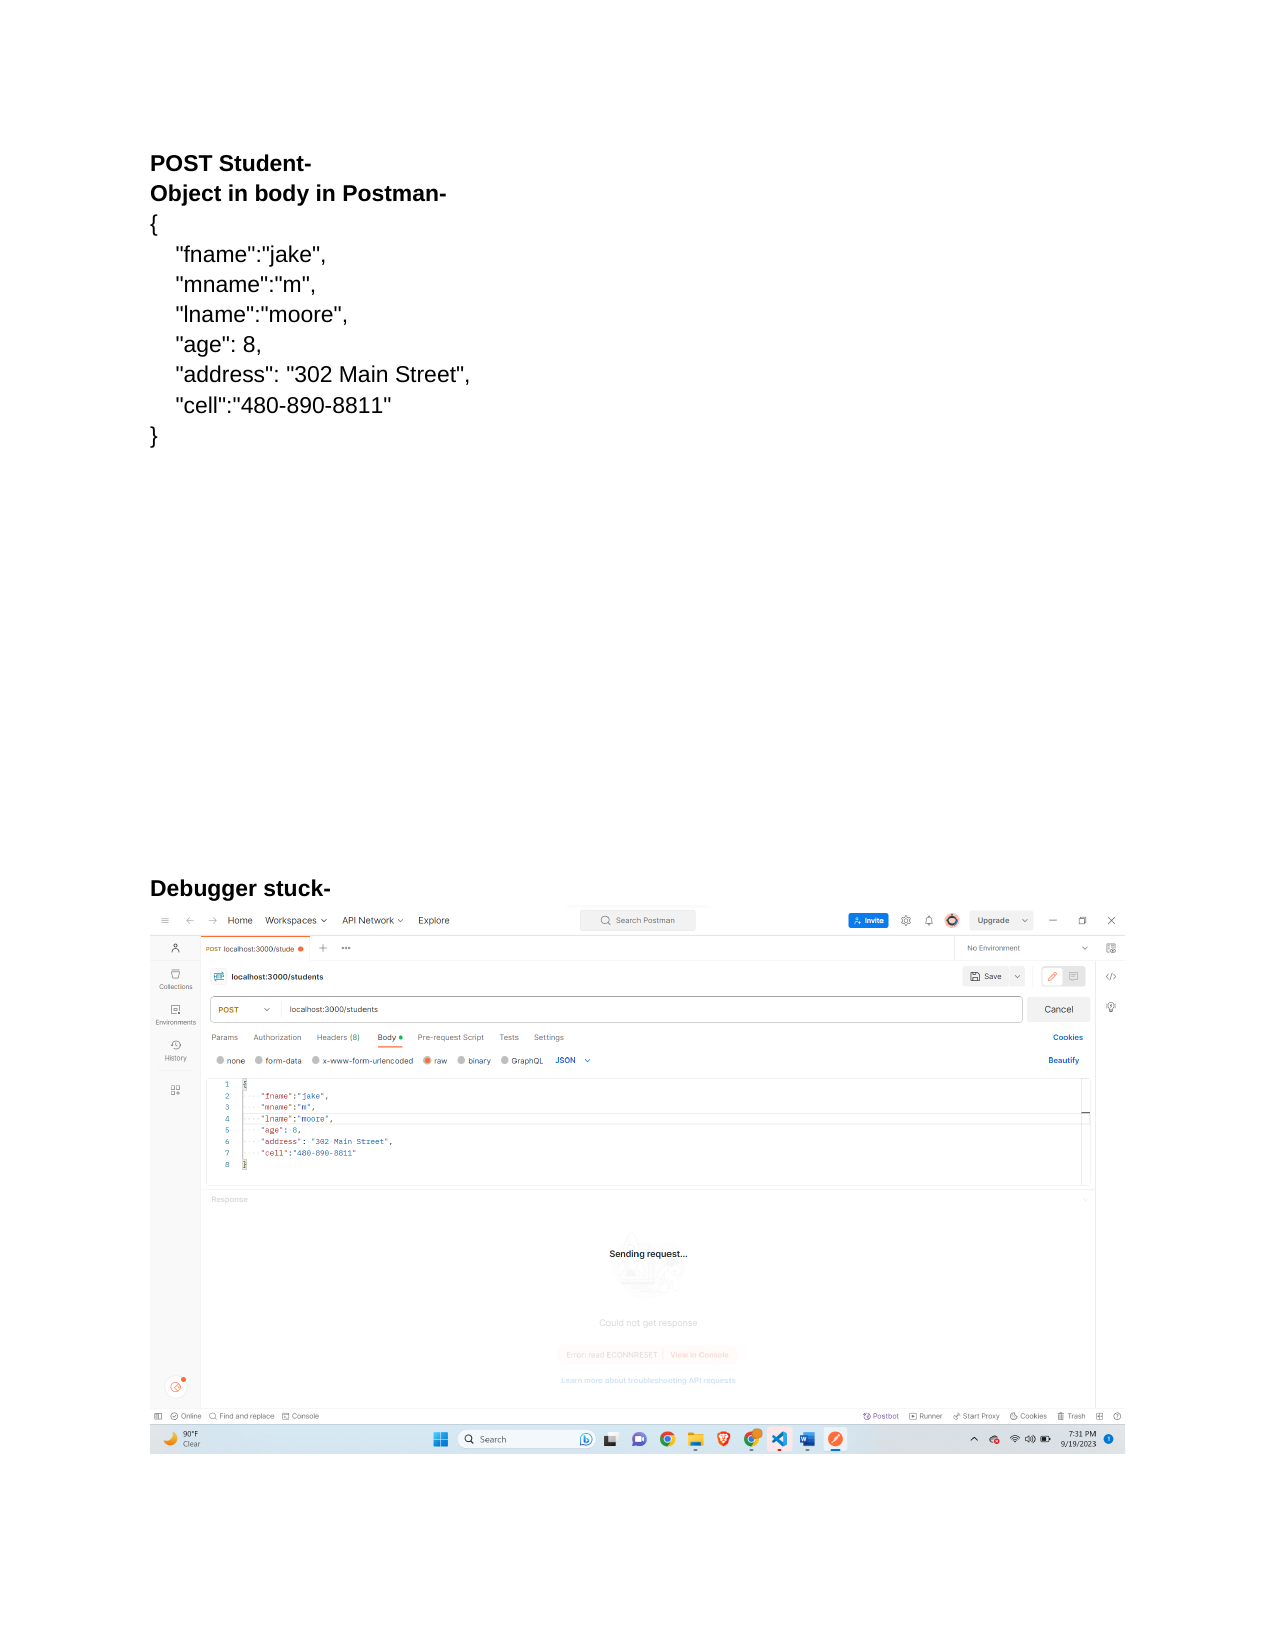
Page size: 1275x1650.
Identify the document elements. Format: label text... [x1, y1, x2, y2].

text "cell":"480-890-8811" [150, 392, 1125, 418]
text POST Student- [150, 150, 1125, 176]
text { [150, 210, 1125, 237]
text "fname":"jake", [150, 241, 1125, 267]
text Debugger stuck- [150, 875, 1125, 901]
text } [150, 422, 1125, 448]
text "lname":"moore", [150, 301, 1125, 327]
text "address": "302 Main Street", [150, 361, 1125, 388]
text "age": 8, [150, 331, 1125, 358]
text "mname":"m", [150, 271, 1125, 297]
text Object in body in Postman- [150, 180, 1125, 207]
picture [150, 905, 1125, 1454]
